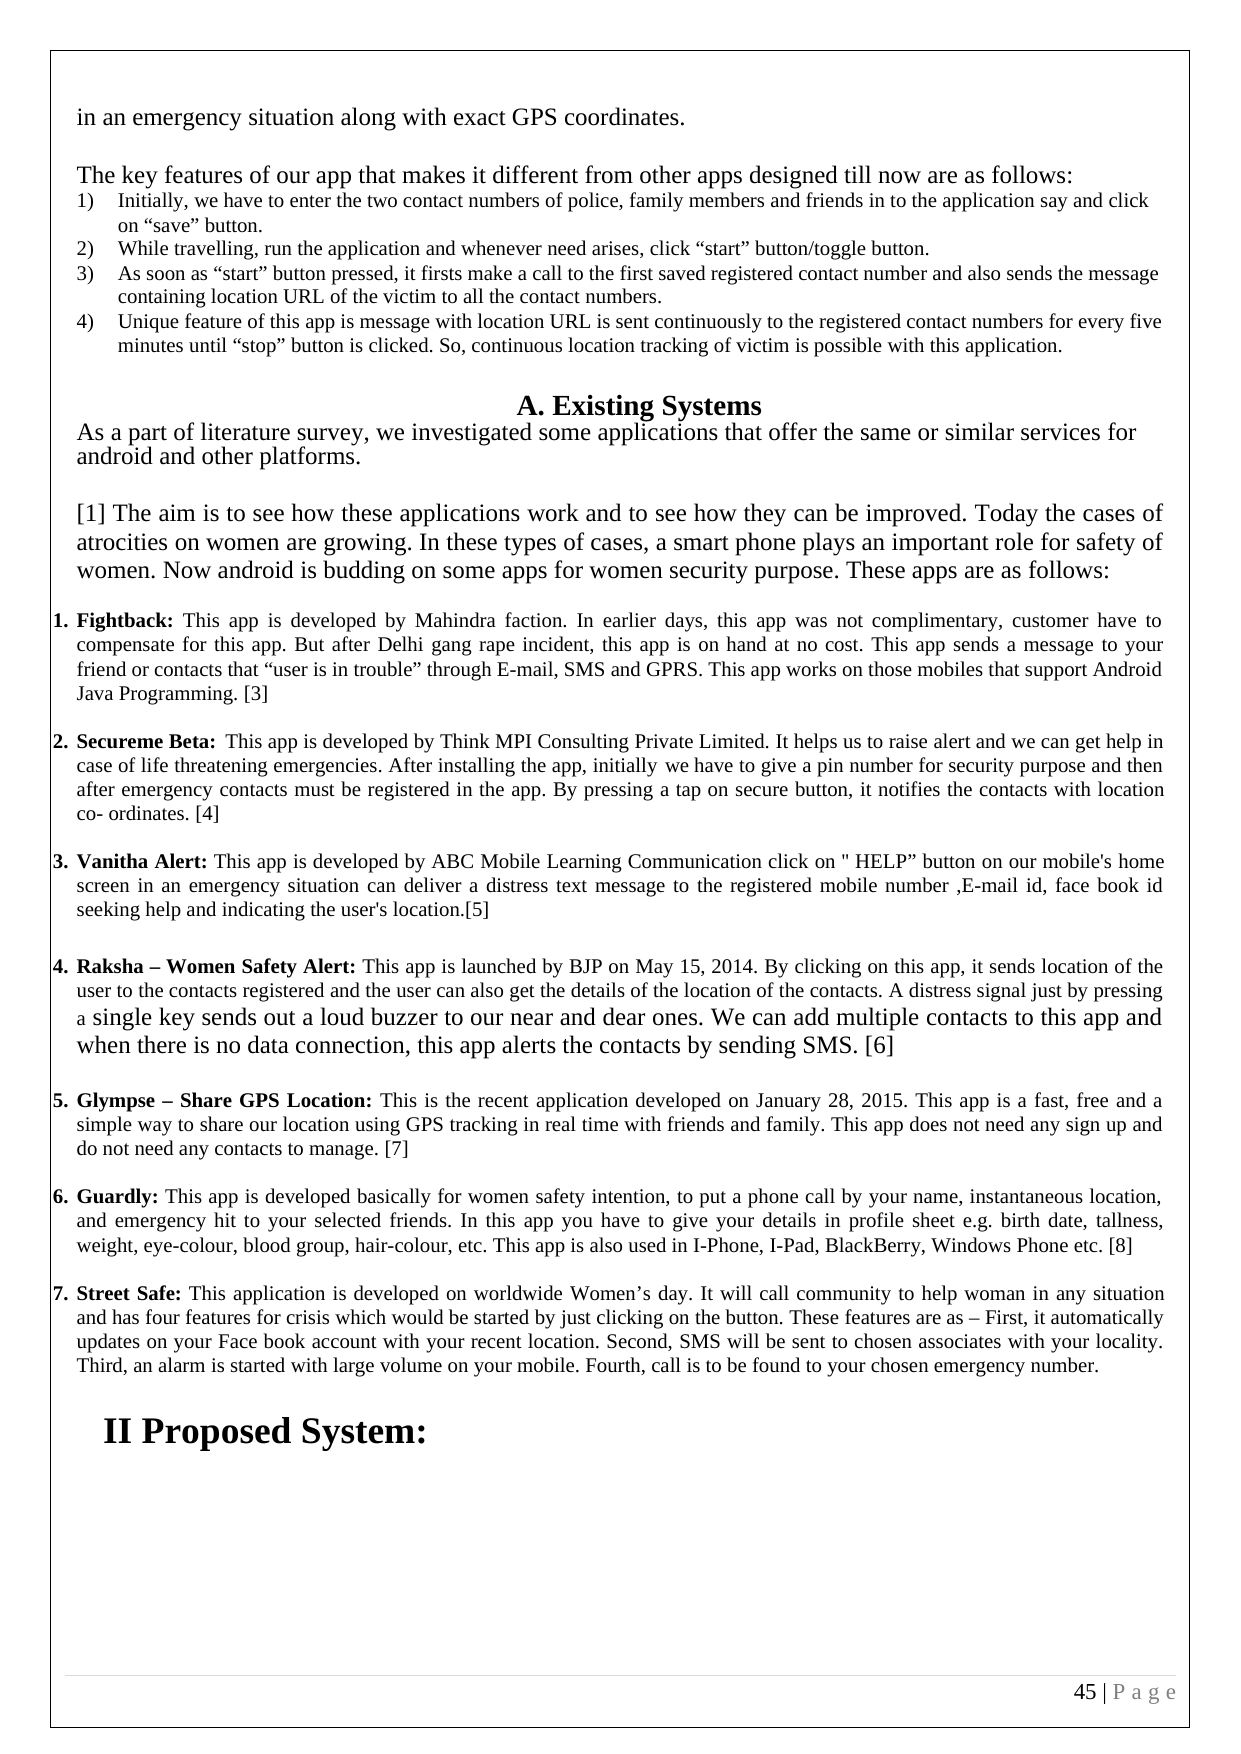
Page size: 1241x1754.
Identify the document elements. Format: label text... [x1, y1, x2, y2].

text The key features of our app that makes it different from other apps designed till now are as follows: [76, 160, 1176, 188]
list Fightback: This app is developed by Mahindra faction. In earlier days, this app was not complimentary, customer have to compensate for this app. But after Delhi gang rape incident, this app is on hand at no cost. This app sends a message to your friend or contacts that “user is in trouble” through E-mail, SMS and GPRS. This app works on those mobiles that support Android Java Programming. [3] [53, 608, 1164, 704]
subtitle A. Existing Systems [103, 388, 1176, 422]
list Street Safe: This application is developed on worldwide Women’s day. It will call community to help woman in any situation and has four features for crisis which would be started by just clicking on the button. These features are as – First, it automatically updates on your Face book account with your recent location. Second, SMS will be sent to chosen associates with your locality. Third, an alarm is started with large volume on your mobile. Fourth, call is to be found to your chosen emergency number. [53, 1281, 1164, 1377]
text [76, 102, 1164, 131]
list Guardly: This app is developed basically for women safety intention, to put a phone call by your name, instantaneous location, and emergency hit to your selected friends. In this app you have to give your details in profile sheet e.g. birth date, tallness, weight, eye-colour, blood group, hair-colour, etc. This app is also used in I-Phone, I-Pad, BlackBerry, Windows Phone etc. [8] [53, 1184, 1164, 1257]
text [1] The aim is to see how these applications work and to see how they can be improved. Today the cases of atrocities on women are growing. In these types of cases, a smart phone plays an important role for safety of women. Now android is budding on some apps for women security purpose. These apps are as follows: [76, 498, 1164, 584]
list Secureme Beta: This app is developed by Think MPI Consulting Private Limited. It helps us to raise alert and we can get help in case of life threatening emergencies. After installing the app, initially we have to give a pin number for security purpose and then after emergency contacts must be registered in the app. By pressing a tap on secure button, it notifies the contacts with location co- ordinates. [4] [53, 729, 1164, 825]
subtitle II Proposed System: [103, 1408, 1176, 1452]
list Glympse – Share GPS Location: This is the recent application developed on January 28, 2015. This app is a fast, free and a simple way to share our location using GPS tracking in real time with friends and family. This app does not need any sign up and do not need any contacts to manage. [7] [53, 1088, 1164, 1160]
list Raksha – Women Safety Alert: This app is launched by BJP on May 15, 2014. By clicking on this app, it sends location of the user to the contacts registered and the user can also get the details of the location of the contacts. A distress signal just by pressing a single key sends out a loud buzzer to our near and dear ones. We can add multiple contacts to this app and when there is no data connection, this app alerts the contacts by sending SMS. [6] [53, 954, 1163, 1059]
text As a part of literature survey, we investigated some applications that offer the same or similar services for android and other platforms. [76, 422, 1176, 469]
list As soon as “start” button pressed, it firsts make a call to the first saved registered contact number and also sends the message containing location URL of the victim to all the contact numbers. [76, 260, 1163, 308]
list Vanitha Alert: This app is developed by ABC Mobile Learning Communication click on '' HELP” button on our mobile's home screen in an emergency situation can deliver a distress text message to the registered mobile number ,E-mail id, face book id seeking help and indicating the user's location.[5] [53, 849, 1164, 921]
list Initially, we have to enter the two contact numbers of police, family members and friends in to the application say and click on “save” button. [76, 188, 1164, 237]
list While travelling, run the application and whenever need arises, click “start” button/toggle button. [76, 237, 1176, 260]
list Unique feature of this app is message with location URL is sent continuously to the registered contact numbers for every five minutes until “stop” button is clicked. So, continuous location tracking of victim is possible with this application. [76, 309, 1164, 357]
